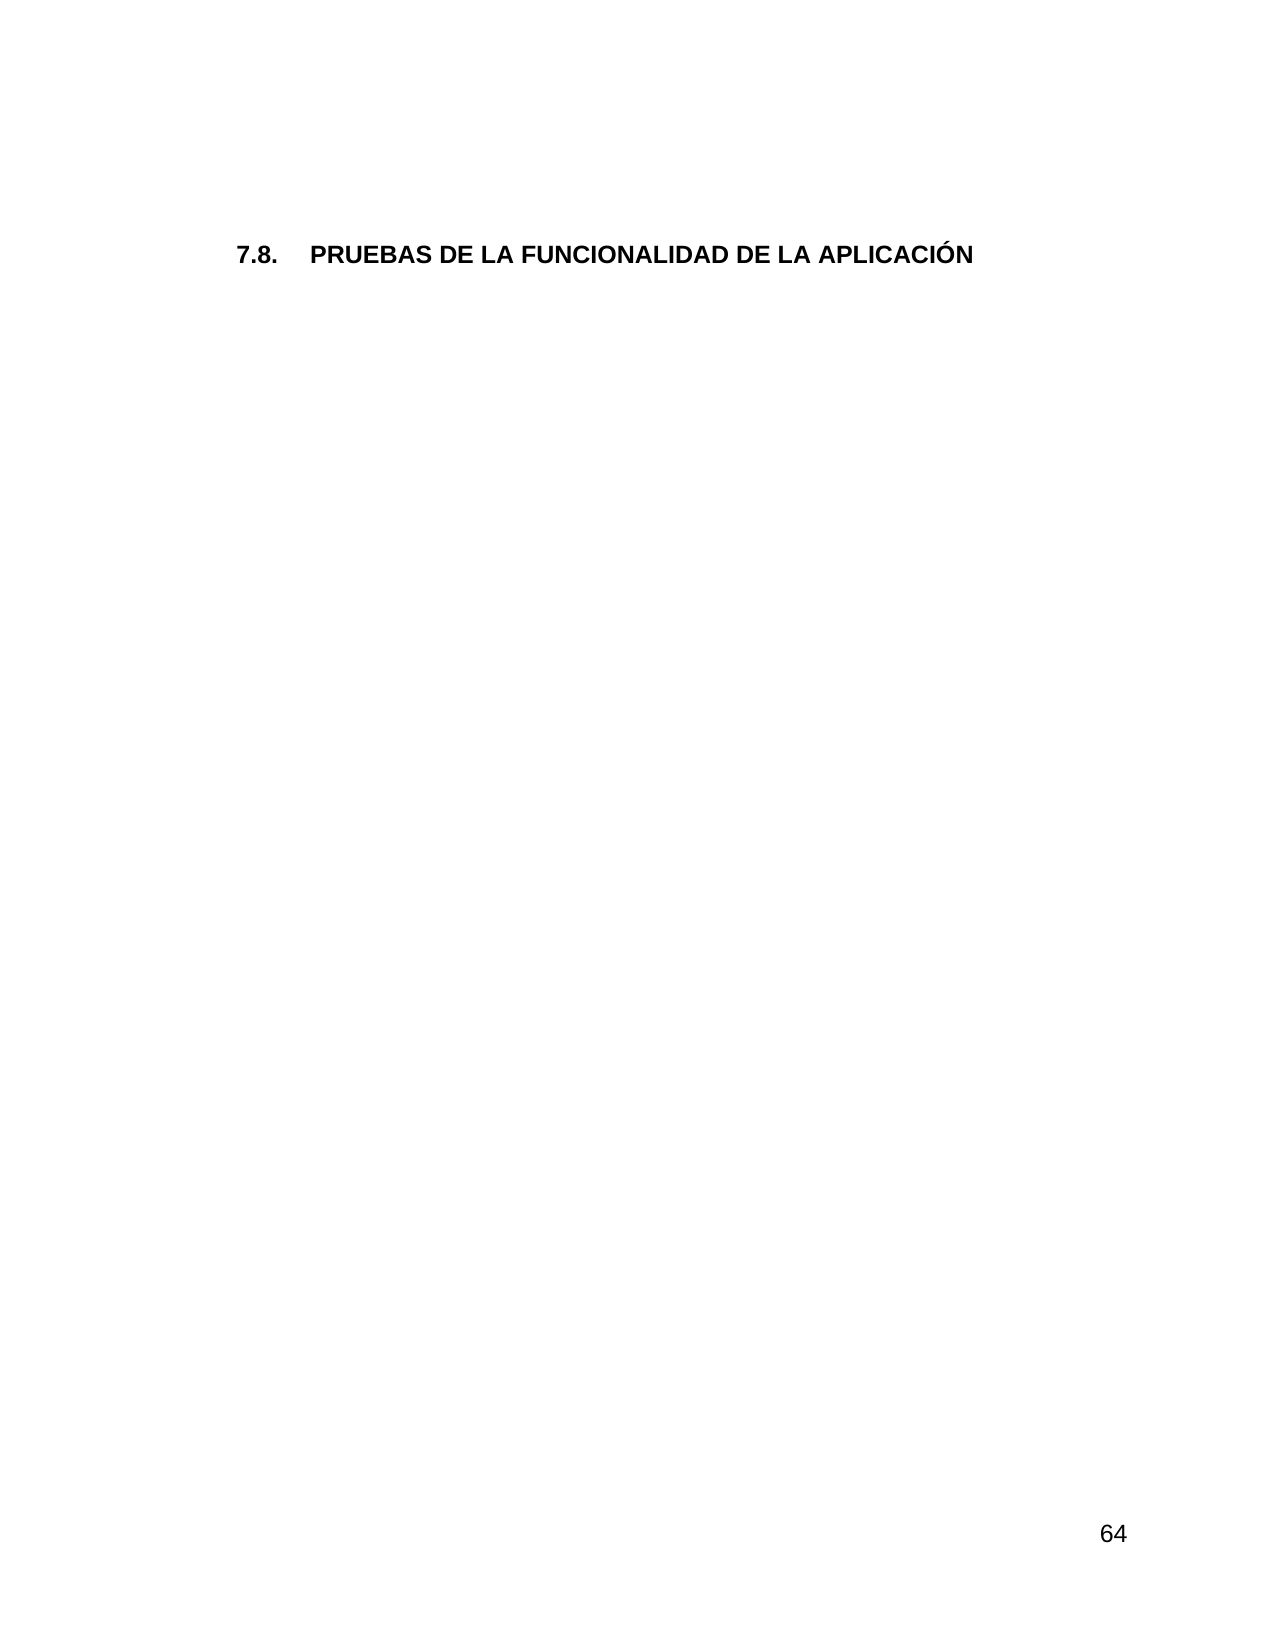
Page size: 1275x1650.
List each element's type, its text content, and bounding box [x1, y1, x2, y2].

subtitle 7.8. PRUEBAS DE LA FUNCIONALIDAD DE LA APLICACIÓN [236, 240, 1127, 269]
